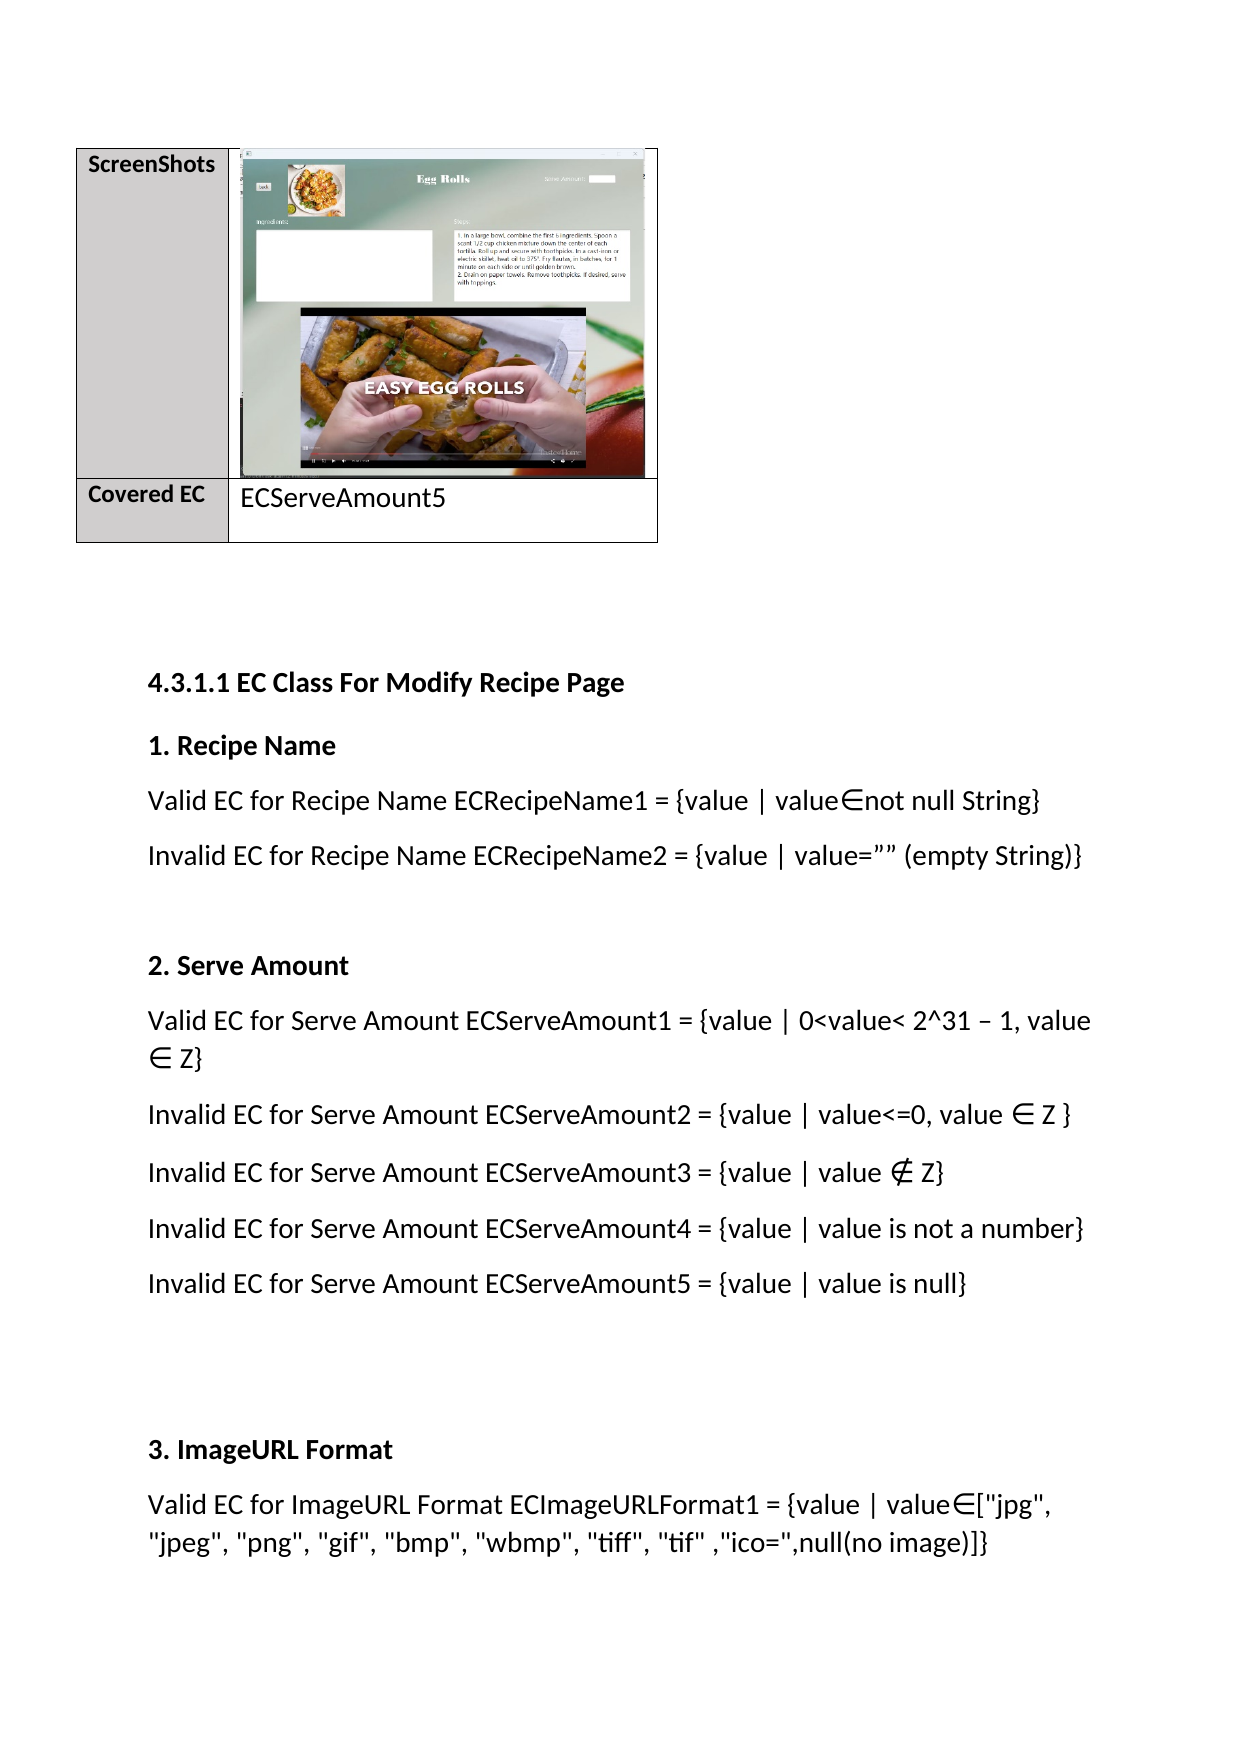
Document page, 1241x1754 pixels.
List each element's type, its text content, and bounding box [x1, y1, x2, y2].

text Valid EC for Serve Amount ECServeAmount1 = {value | 0<value< 2^31 – 1, value ∈ Z} [148, 1002, 1093, 1076]
text 1. Recipe Name [148, 727, 1093, 762]
picture [240, 148, 646, 478]
text Invalid EC for Serve Amount ECServeAmount2 = {value | value<=0, value ∈ Z } [148, 1096, 1093, 1131]
subtitle 4.3.1.1 EC Class For Modify Recipe Page [148, 664, 1093, 699]
text Valid EC for Recipe Name ECRecipeName1 = {value | value∈not null String} [148, 782, 1093, 817]
text Valid EC for ImageURL Format ECImageURLFormat1 = {value | value∈["jpg", "jpeg", "png", "gif", "bmp", "wbmp", "tiff", "tif" ,"ico=",null(no image)]} [148, 1486, 1093, 1560]
table_cell Covered EC [77, 479, 228, 542]
table_cell [646, 149, 657, 478]
table_cell ECServeAmount5 [229, 479, 657, 542]
text Invalid EC for Serve Amount ECServeAmount4 = {value | value is not a number} [148, 1210, 1093, 1246]
table_cell ScreenShots [77, 149, 228, 478]
text 2. Serve Amount [148, 947, 1093, 983]
table_cell [229, 149, 240, 478]
text Invalid EC for Serve Amount ECServeAmount5 = {value | value is null} [148, 1265, 1093, 1301]
text Invalid EC for Recipe Name ECRecipeName2 = {value | value=”” (empty String)} [148, 837, 1093, 872]
text 3. ImageURL Format [148, 1431, 1093, 1466]
text Invalid EC for Serve Amount ECServeAmount3 = {value | value ∉ Z} [148, 1151, 1093, 1191]
